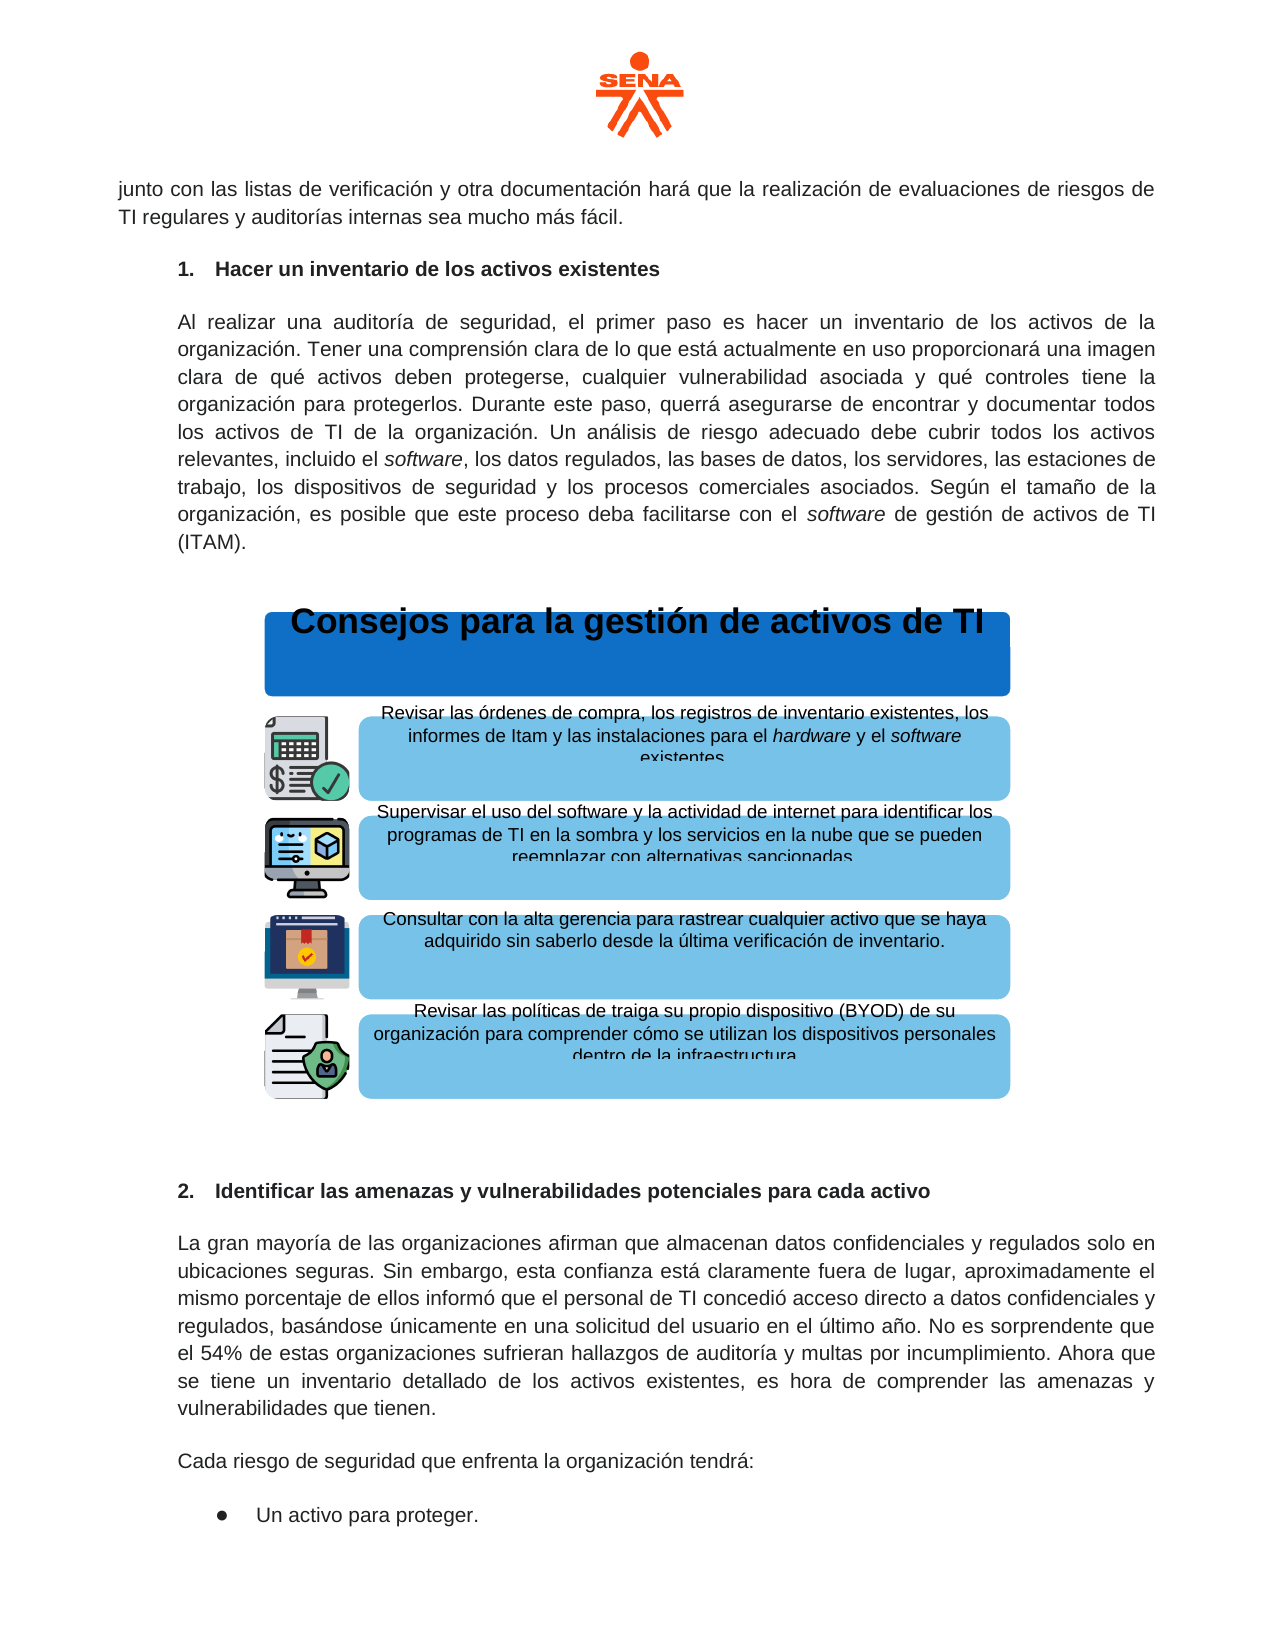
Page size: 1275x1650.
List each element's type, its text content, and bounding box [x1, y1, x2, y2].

text Cada riesgo de seguridad que enfrenta la organización tendrá: [177, 1448, 1157, 1472]
picture [265, 717, 349, 800]
picture [265, 979, 349, 999]
text La gran mayoría de las organizaciones afirman que almacenan datos confidenciales y regulados solo en ubicaciones seguras. Sin embargo, esta confianza está claramente fuera de lugar, aproximadamente el mismo porcentaje de ellos informó que el personal de TI concedió acceso directo a datos confidenciales y regulados, basándose únicamente en una solicitud del usuario en el último año. No es sorprendente que el 54% de estas organizaciones sufrieran hallazgos de auditoría y multas por incumplimiento. Ahora que se tiene un inventario detallado de los activos existentes, es hora de comprender las amenazas y vulnerabilidades que tienen. [177, 1231, 1157, 1420]
picture [265, 816, 349, 900]
picture [265, 915, 349, 973]
text Al realizar una auditoría de seguridad, el primer paso es hacer un inventario de los activos de la organización. Tener una comprensión clara de lo que está actualmente en uso proporcionará una imagen clara de qué activos deben protegerse, cualquier vulnerabilidad asociada y qué controles tiene la organización para protegerlos. Durante este paso, querrá asegurarse de encontrar y documentar todos los activos de TI de la organización. Un análisis de riesgo adecuado debe cubrir todos los activos relevantes, incluido el software, los datos regulados, las bases de datos, los servidores, las estaciones de trabajo, los dispositivos de seguridad y los procesos comerciales asociados. Según el tamaño de la organización, es posible que este proceso deba facilitarse con el software de gestión de activos de TI (ITAM). [177, 310, 1157, 554]
picture [585, 48, 690, 142]
picture [265, 1015, 349, 1098]
list Un activo para proteger. [215, 1501, 1157, 1527]
list Hacer un inventario de los activos existentes [177, 257, 1157, 281]
list Identificar las amenazas y vulnerabilidades potenciales para cada activo [177, 1178, 1157, 1202]
